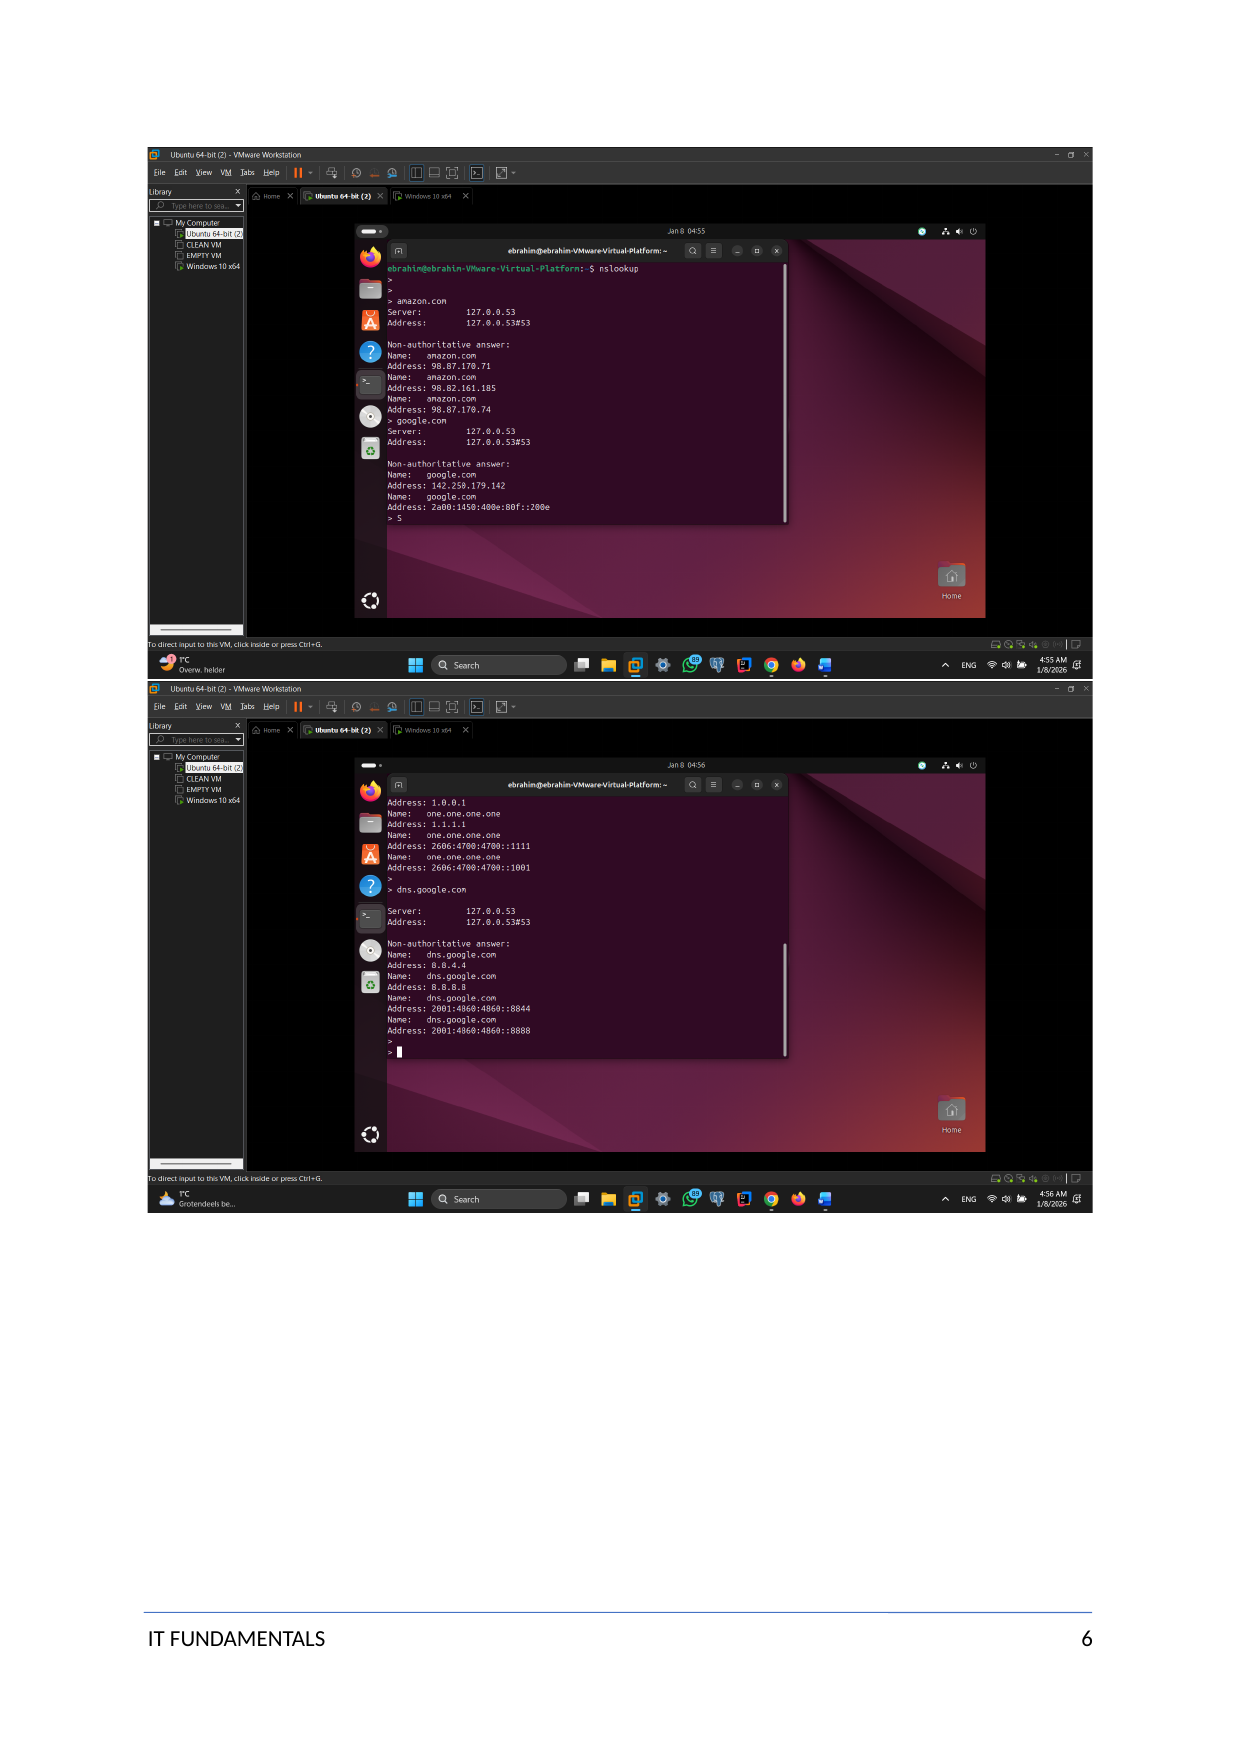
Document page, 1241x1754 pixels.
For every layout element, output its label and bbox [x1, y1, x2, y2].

picture [147, 681, 1093, 1213]
picture [147, 147, 1093, 679]
